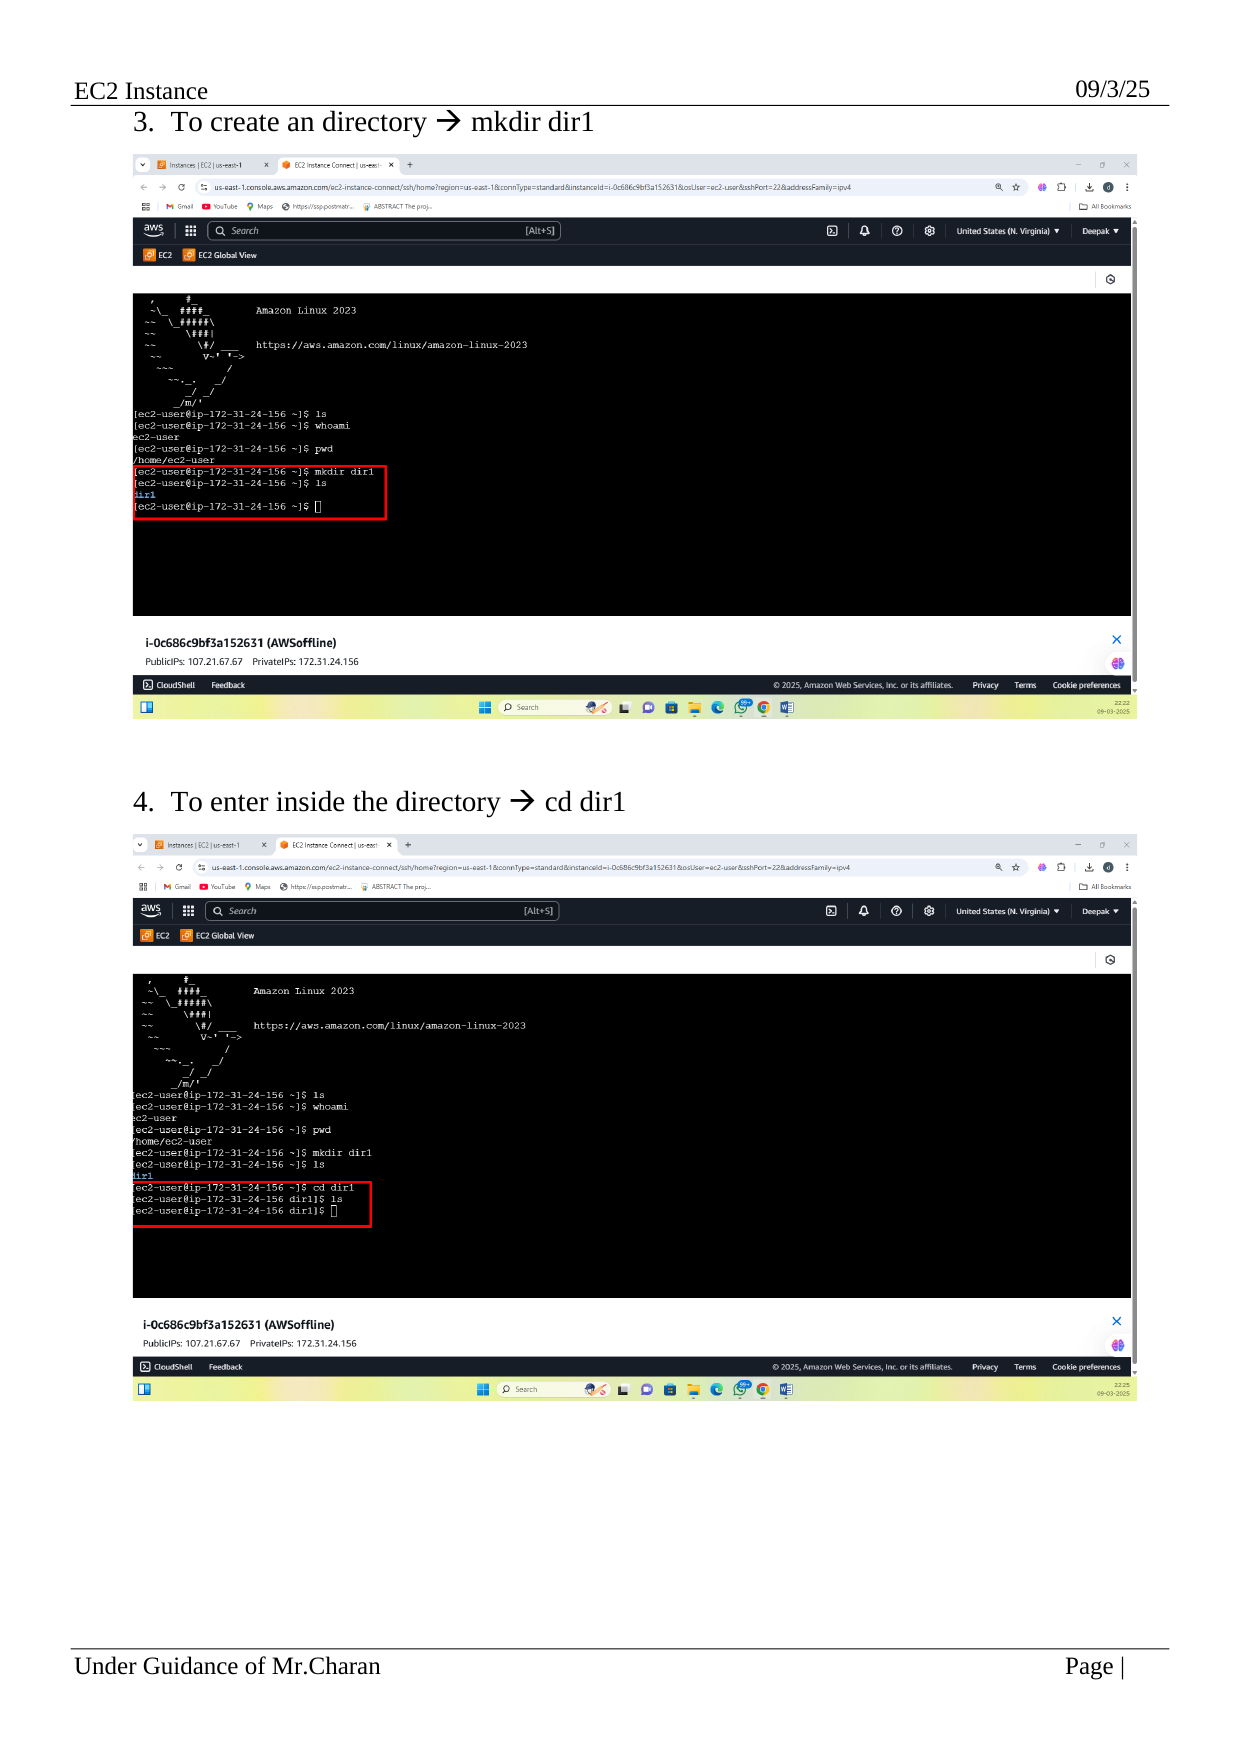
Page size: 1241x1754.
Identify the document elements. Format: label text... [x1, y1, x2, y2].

picture [132, 834, 1138, 1401]
list To create an directory mkdir dir1 [133, 104, 1122, 138]
list To enter inside the directory cd dir1 [133, 784, 1122, 817]
picture [132, 154, 1138, 719]
